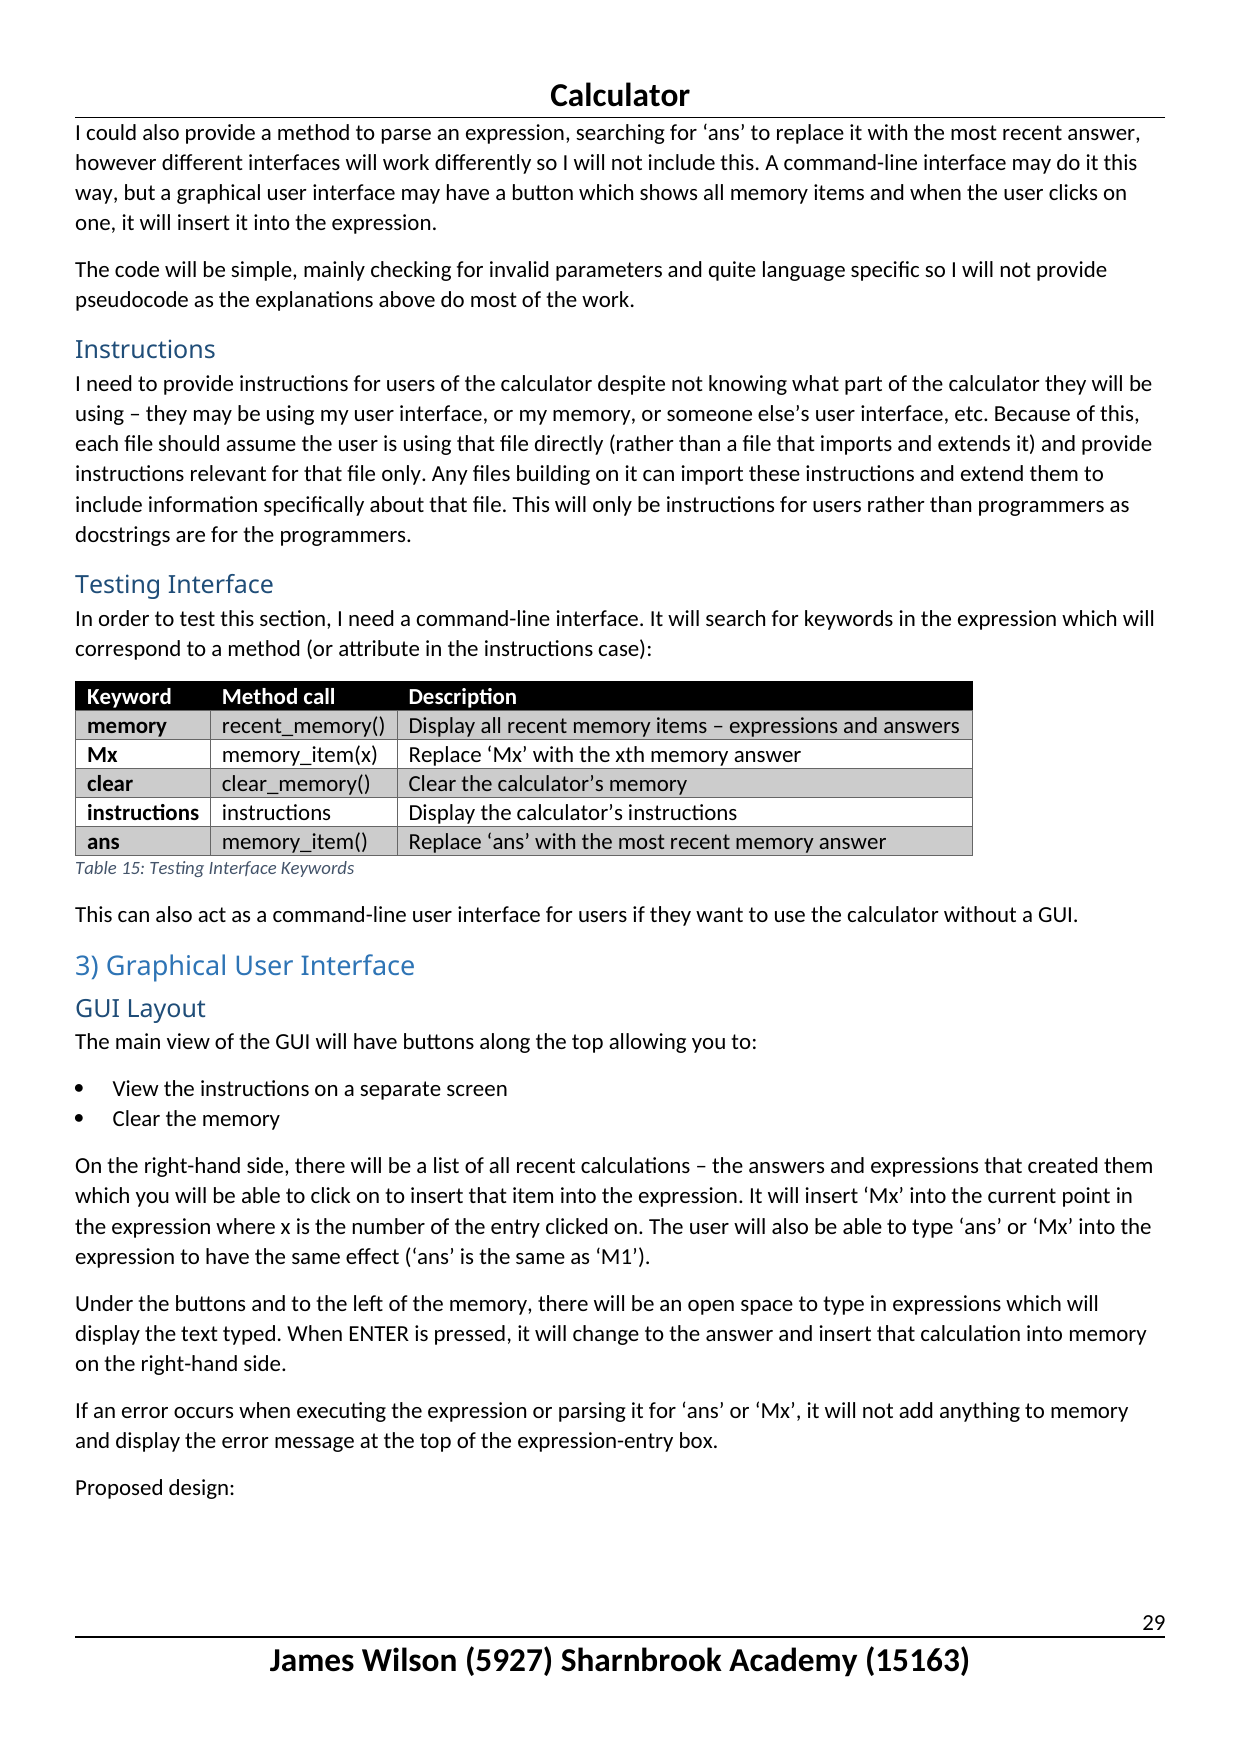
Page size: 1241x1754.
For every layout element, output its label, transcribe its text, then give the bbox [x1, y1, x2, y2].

subtitle Instructions [75, 332, 1165, 366]
list Clear the memory [75, 1104, 1165, 1133]
text The main view of the GUI will have buttons along the top allowing you to: [75, 1027, 1165, 1056]
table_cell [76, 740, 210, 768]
text Table 15: Testing Interface Keywords [75, 856, 1165, 879]
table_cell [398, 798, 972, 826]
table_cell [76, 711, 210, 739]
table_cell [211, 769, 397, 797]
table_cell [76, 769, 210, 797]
text In order to test this section, I need a command-line interface. It will search for keywords in the expression which will correspond to a method (or attribute in the instructions case): [75, 604, 1165, 662]
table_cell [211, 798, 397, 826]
text I could also provide a method to parse an expression, searching for ‘ans’ to replace it with the most recent answer, however different interfaces will work differently so I will not include this. A command-line interface may do it this way, but a graphical user interface may have a button which shows all memory items and when the user clicks on one, it will insert it into the expression. [75, 118, 1165, 236]
subtitle 3) Graphical User Interface [75, 947, 1165, 984]
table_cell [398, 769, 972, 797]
text On the right-hand side, there will be a list of all recent calculations – the answers and expressions that created them which you will be able to click on to insert that item into the expression. It will insert ‘Mx’ into the current point in the expression where x is the number of the entry clicked on. The user will also be able to type ‘ans’ or ‘Mx’ into the expression to have the same effect (‘ans’ is the same as ‘M1’). [75, 1151, 1165, 1270]
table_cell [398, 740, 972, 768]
subtitle Testing Interface [75, 567, 1165, 601]
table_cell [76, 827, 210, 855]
text This can also act as a command-line user interface for users if they want to use the calculator without a GUI. [75, 900, 1165, 928]
text If an error occurs when executing the expression or parsing it for ‘ans’ or ‘Mx’, it will not add anything to memory and display the error message at the top of the expression-entry box. [75, 1396, 1165, 1454]
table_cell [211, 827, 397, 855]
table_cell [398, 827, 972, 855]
subtitle GUI Layout [75, 991, 1165, 1025]
text Proposed design: [75, 1473, 1165, 1501]
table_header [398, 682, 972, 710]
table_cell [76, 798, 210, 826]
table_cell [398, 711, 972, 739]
text Under the buttons and to the left of the memory, there will be an open space to type in expressions which will display the text typed. When ENTER is pressed, it will change to the answer and insert that calculation into memory on the right-hand side. [75, 1289, 1165, 1377]
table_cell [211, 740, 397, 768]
list View the instructions on a separate screen [75, 1074, 1165, 1102]
text I need to provide instructions for users of the calculator despite not knowing what part of the calculator they will be using – they may be using my user interface, or my memory, or someone else’s user interface, etc. Because of this, each file should assume the user is using that file directly (rather than a file that imports and extends it) and provide instructions relevant for that file only. Any files building on it can import these instructions and extend them to include information specifically about that file. This will only be instructions for users rather than programmers as docstrings are for the programmers. [75, 369, 1165, 548]
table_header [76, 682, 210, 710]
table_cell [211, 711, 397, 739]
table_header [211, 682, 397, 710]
text The code will be simple, mainly checking for invalid parameters and quite language specific so I will not provide pseudocode as the explanations above do most of the work. [75, 255, 1165, 313]
